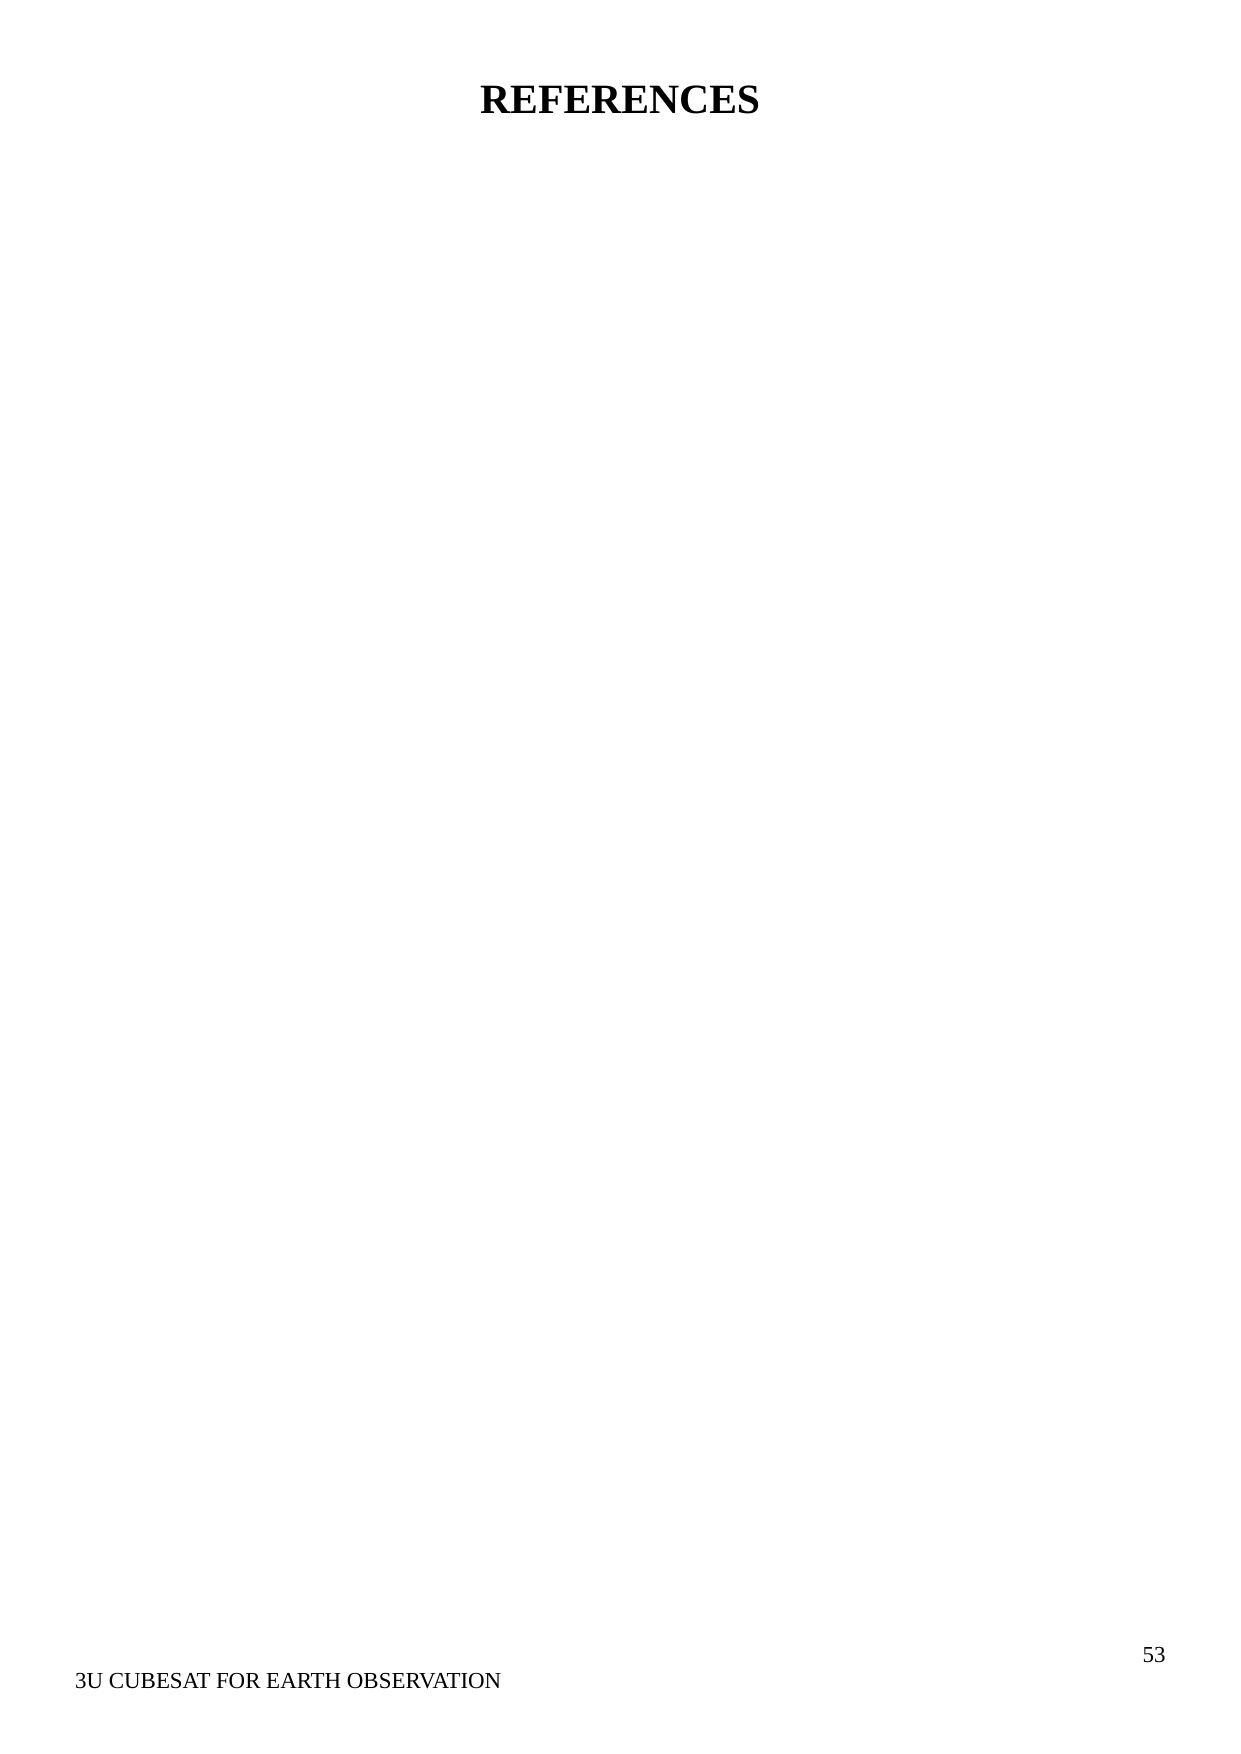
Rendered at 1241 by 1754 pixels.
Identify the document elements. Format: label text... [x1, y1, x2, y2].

subtitle REFERENCES [75, 75, 1165, 123]
